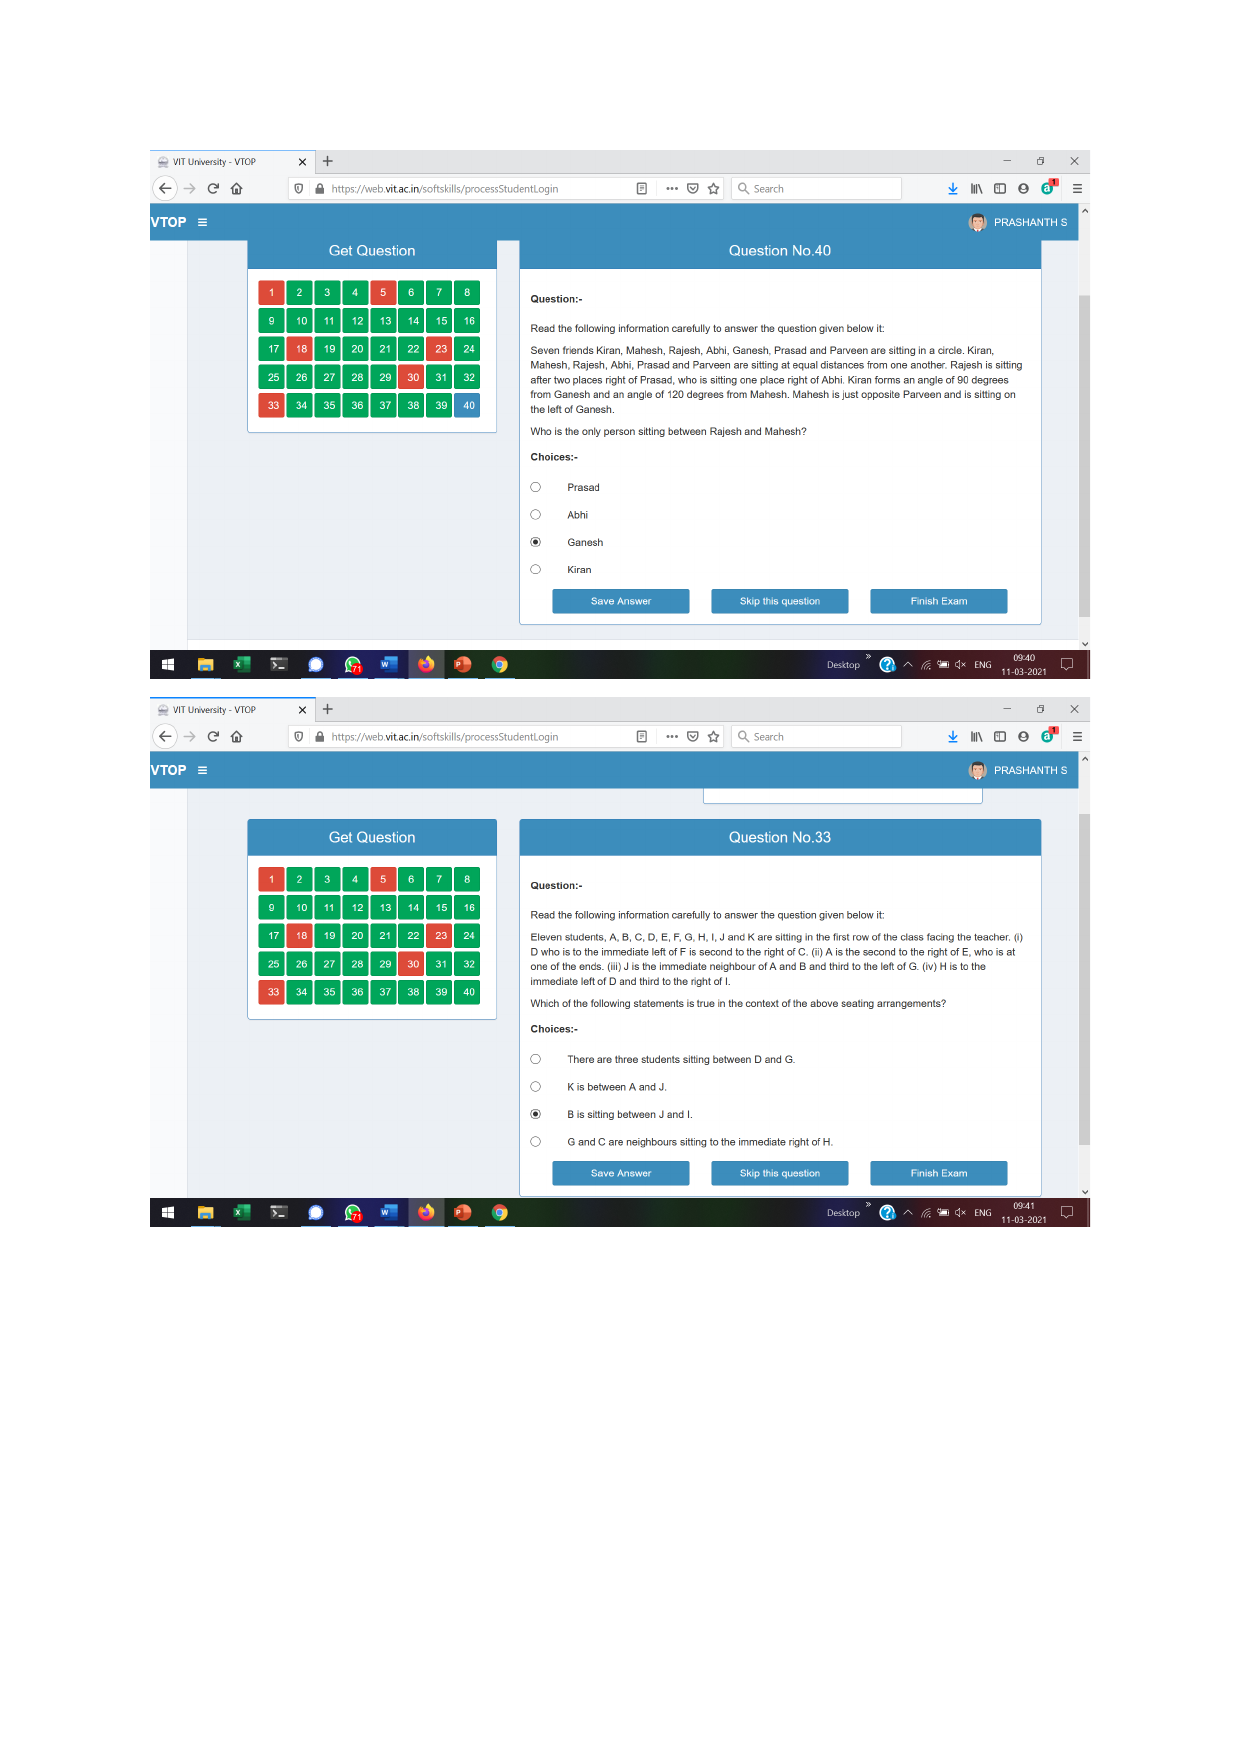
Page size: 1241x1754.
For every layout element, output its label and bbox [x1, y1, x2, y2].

picture [150, 697, 1091, 1227]
picture [150, 150, 1091, 679]
